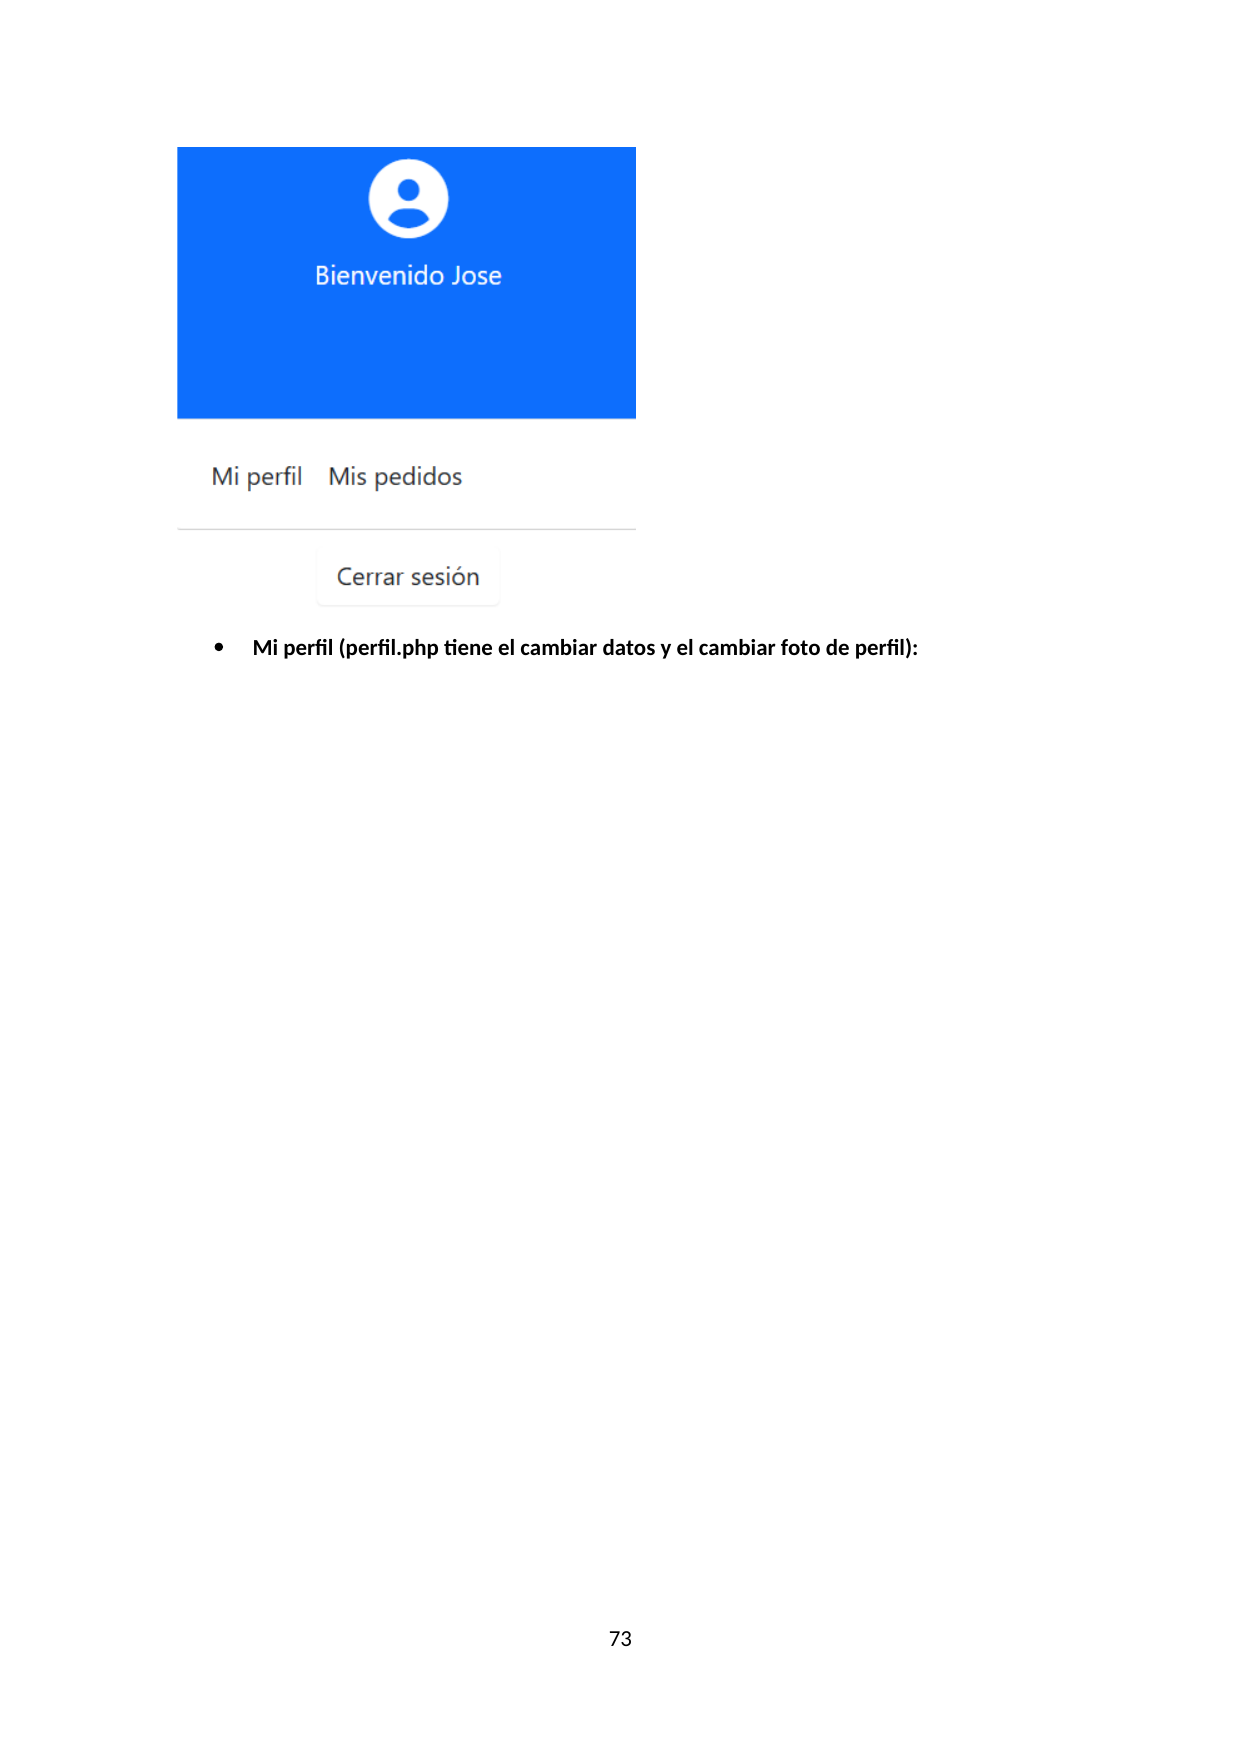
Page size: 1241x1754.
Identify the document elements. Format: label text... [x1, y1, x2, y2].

picture [177, 147, 636, 614]
list Mi perfil (perfil.php tiene el cambiar datos y el cambiar foto de perfil): [215, 633, 1063, 661]
